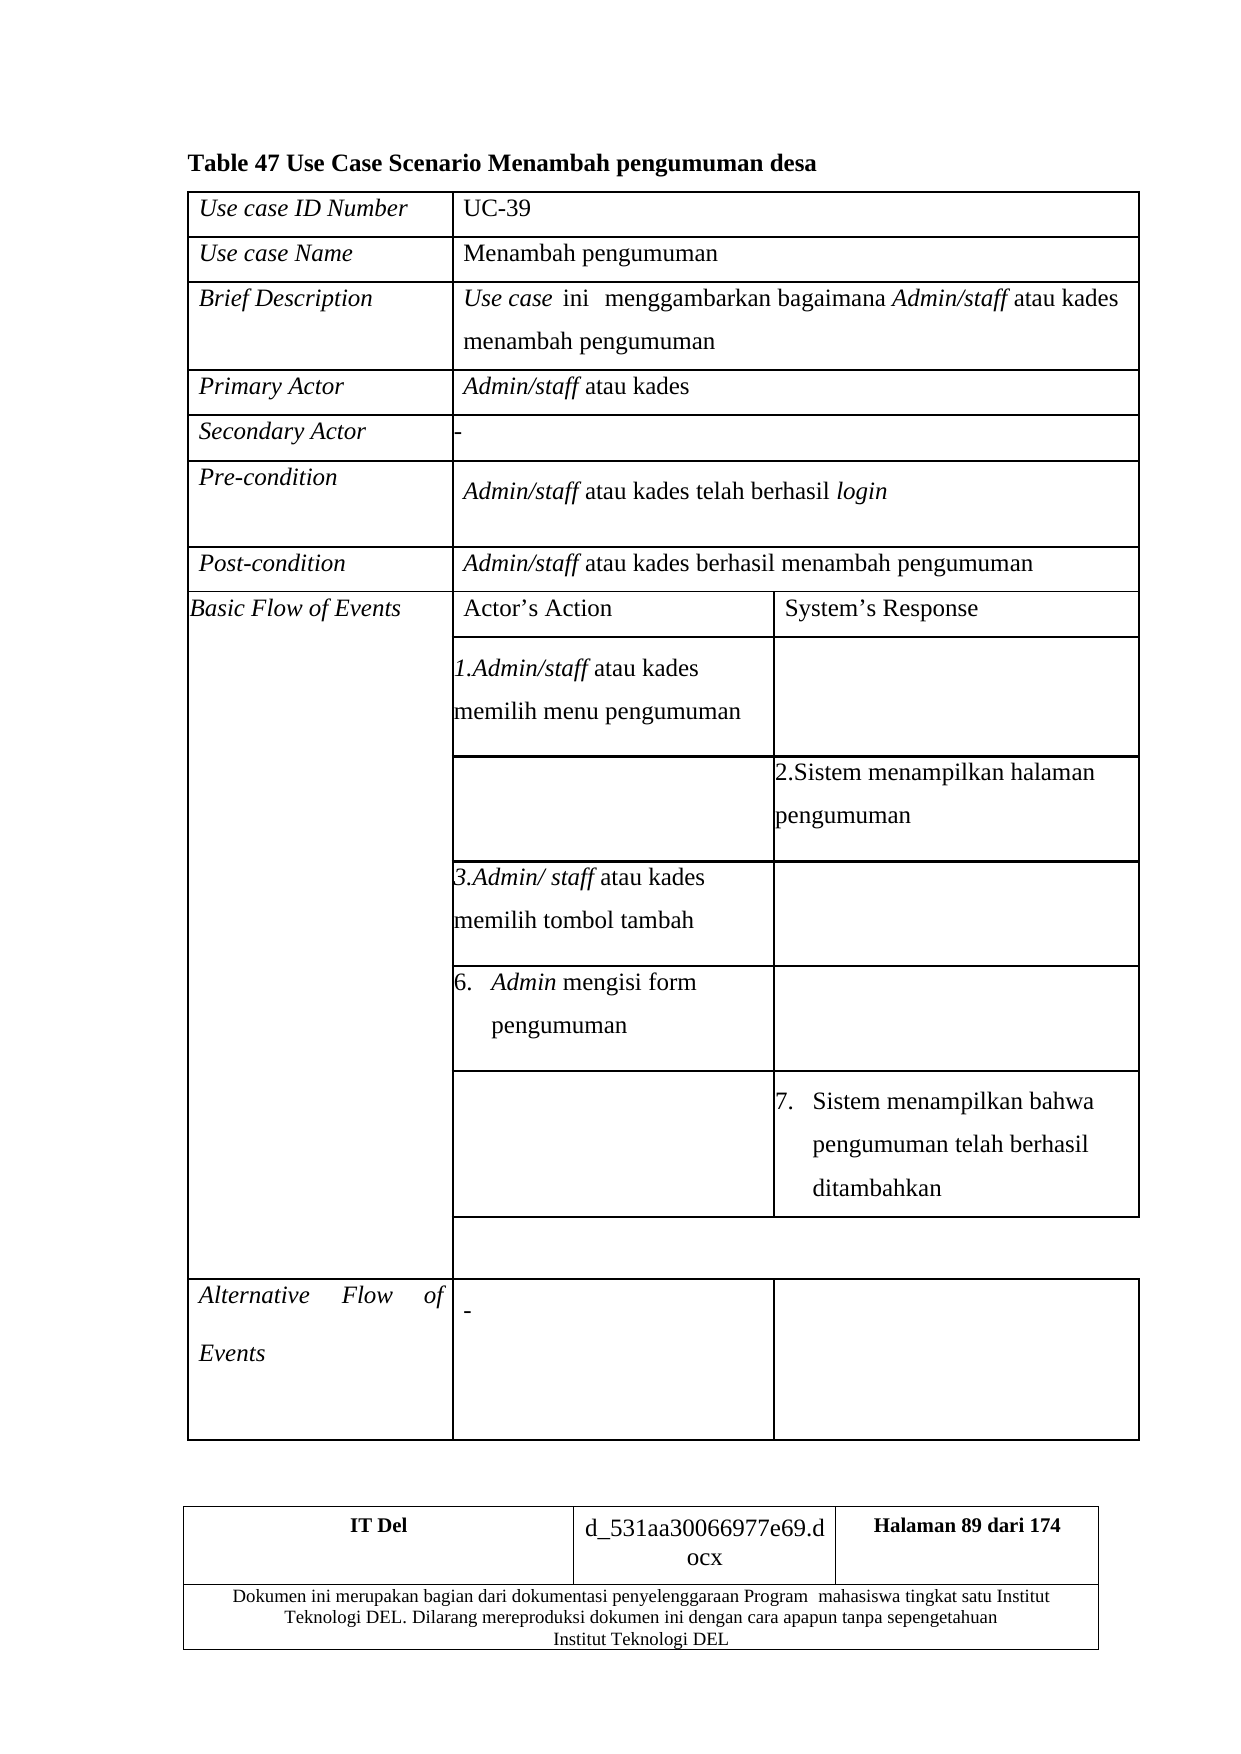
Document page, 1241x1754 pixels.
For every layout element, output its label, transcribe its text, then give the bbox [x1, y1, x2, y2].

table_cell Pre-condition [189, 462, 452, 546]
table_cell Admin mengisi form pengumuman [454, 967, 773, 1070]
table_header Use case ID Number [189, 193, 452, 236]
table_cell [454, 758, 773, 860]
table_cell [775, 1280, 1138, 1439]
table_cell 3.Admin/ staff atau kades memilih tombol tambah [454, 863, 773, 965]
table_cell - [454, 1280, 773, 1439]
table_cell Menambah pengumuman [454, 238, 1138, 281]
table_cell Admin/staff atau kades berhasil menambah pengumuman [454, 548, 1138, 591]
table_cell Admin/staff atau kades telah berhasil login [454, 462, 1138, 546]
table_header UC-39 [454, 193, 1138, 236]
table_cell [775, 967, 1138, 1070]
table_cell Basic Flow of Events [189, 592, 452, 1278]
table_cell [775, 638, 1138, 755]
table_cell Brief Description [189, 283, 452, 369]
table_cell Post-condition [189, 548, 452, 591]
table_cell Secondary Actor [189, 416, 452, 459]
table_cell Actor’s Action [454, 592, 773, 636]
table_cell [454, 1072, 773, 1216]
table_cell Use case Name [189, 238, 452, 281]
table_cell Sistem menampilkan bahwa pengumuman telah berhasil ditambahkan [775, 1072, 1138, 1216]
table_cell [775, 863, 1138, 965]
table_cell 2.Sistem menampilkan halaman pengumuman [775, 758, 1138, 860]
text Table 47 Use Case Scenario Menambah pengumuman desa [187, 148, 1092, 176]
table_cell - [454, 416, 1138, 459]
table_cell System’s Response [775, 592, 1138, 636]
table_cell Alternative Flow of Events [189, 1280, 452, 1439]
table_cell Use case ini menggambarkan bagaimana Admin/staff atau kades menambah pengumuman [454, 283, 1138, 369]
table_cell 1.Admin/staff atau kades memilih menu pengumuman [454, 638, 773, 755]
table_cell Primary Actor [189, 371, 452, 414]
table_cell Admin/staff atau kades [454, 371, 1138, 414]
